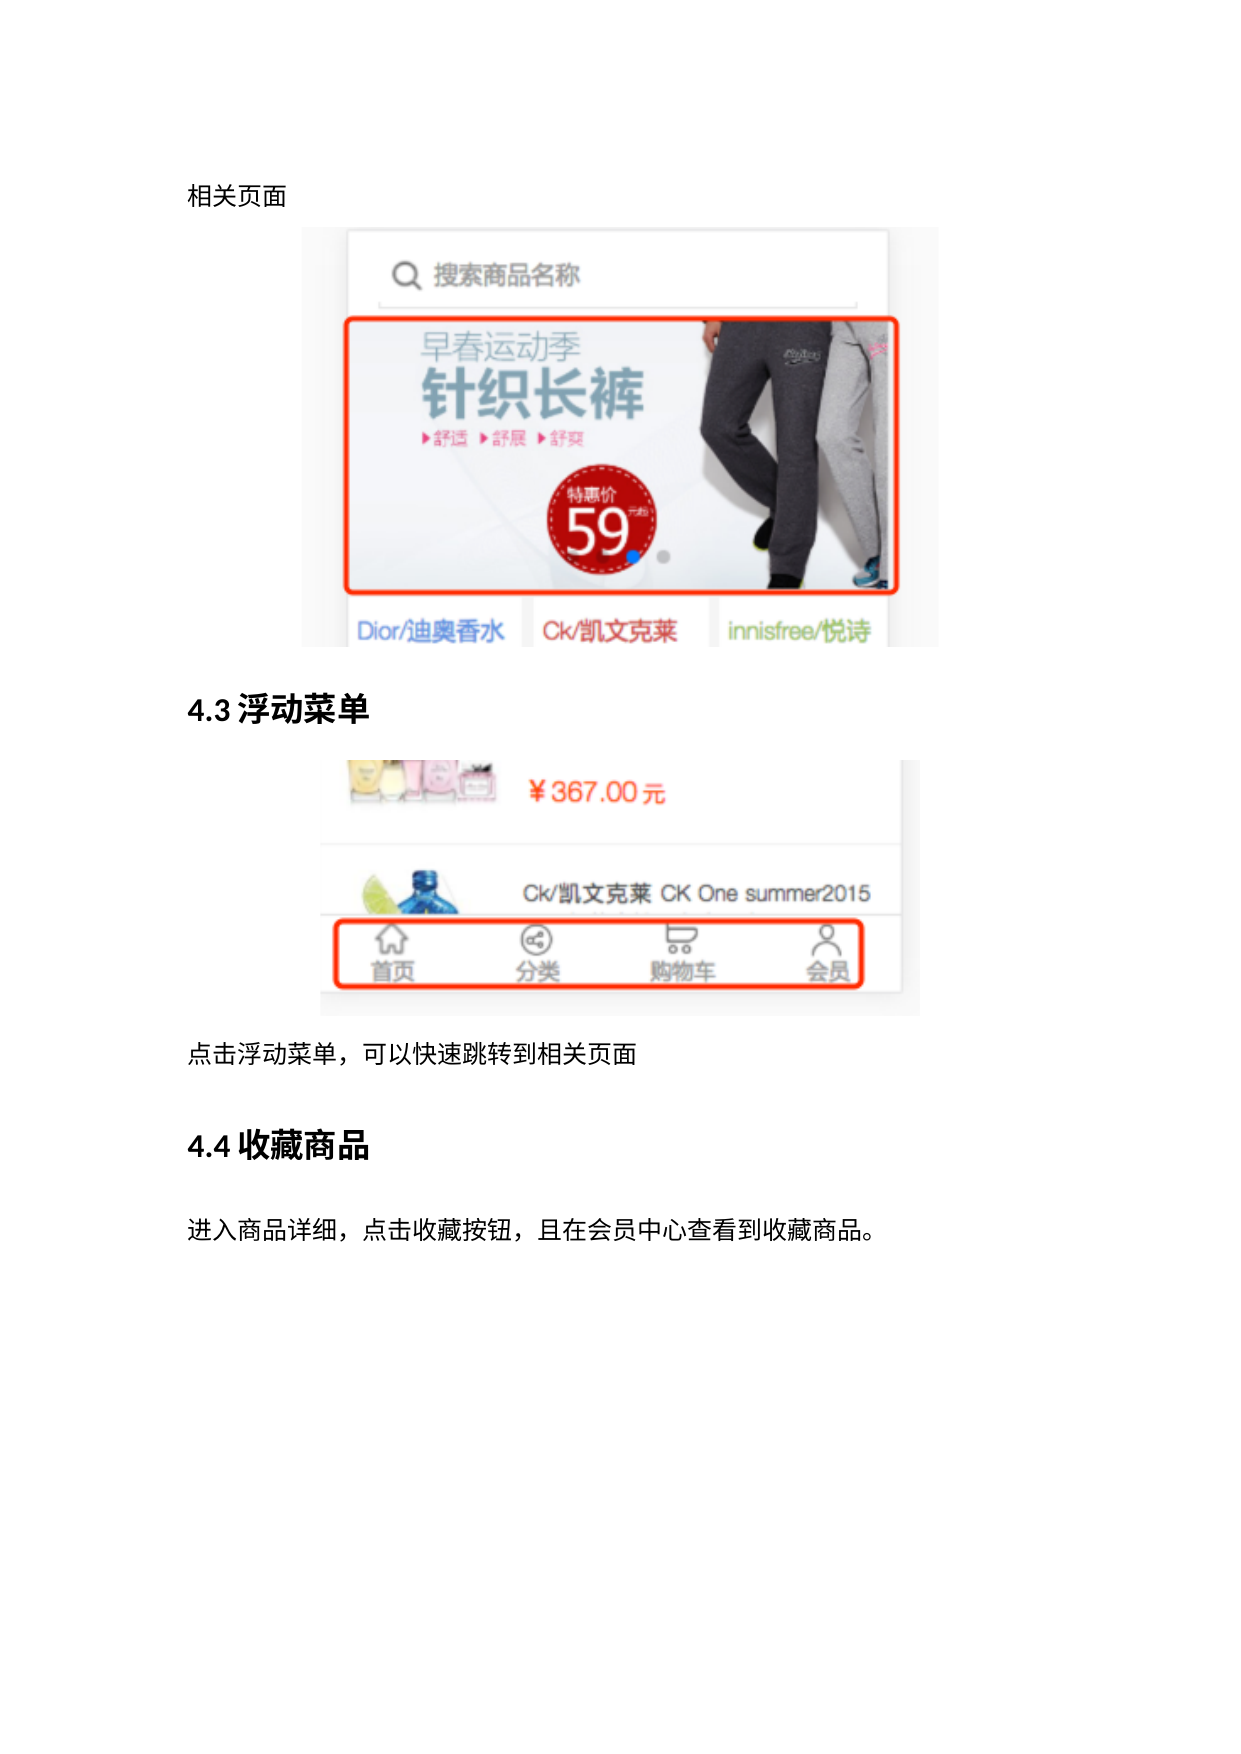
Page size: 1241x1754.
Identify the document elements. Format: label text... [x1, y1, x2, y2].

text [187, 162, 1053, 227]
subtitle 4.4收藏商品 [187, 1110, 1053, 1175]
subtitle 4.3浮动菜单 [187, 674, 1053, 739]
text 进入商品详细，点击收藏按钮，且在会员中心查看到收藏商品。 [187, 1196, 1053, 1261]
text 点击浮动菜单，可以快速跳转到相关页面 [187, 1020, 1053, 1085]
picture [301, 227, 939, 647]
picture [320, 760, 920, 1016]
